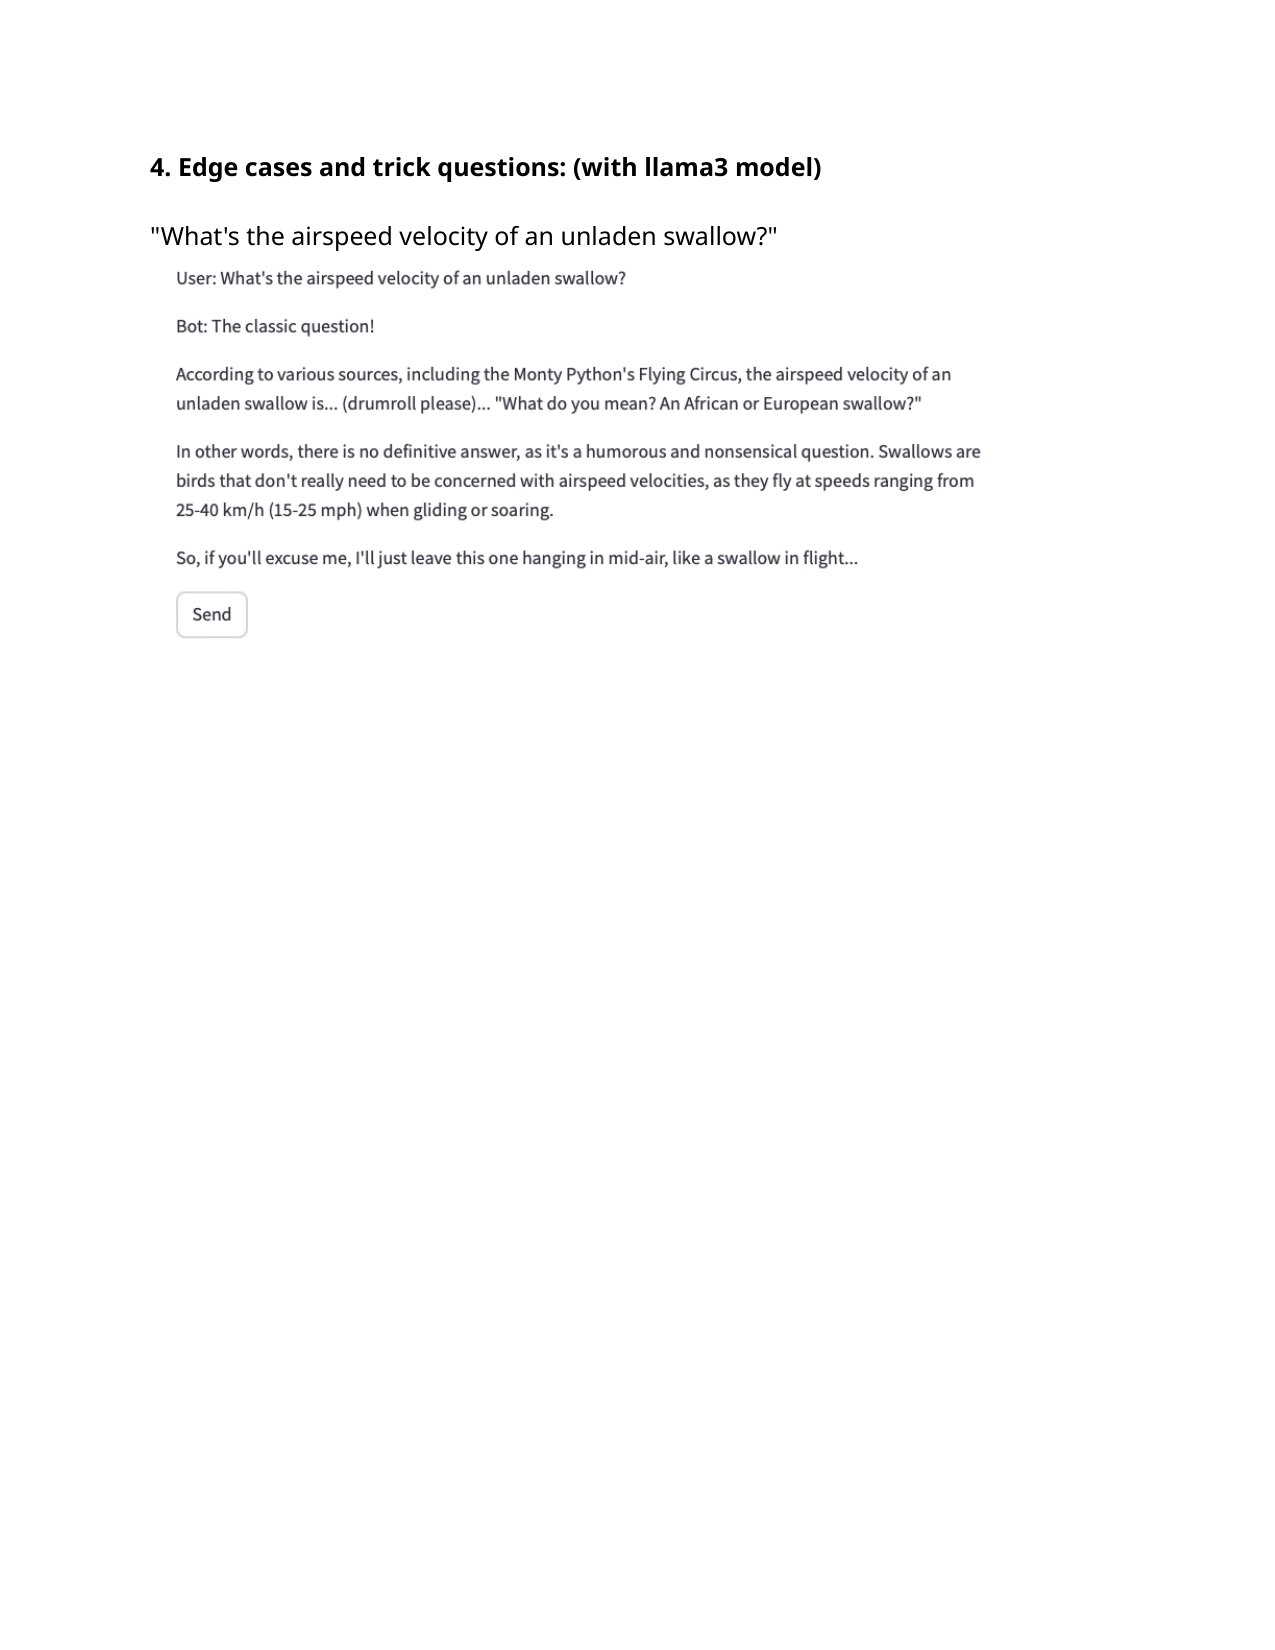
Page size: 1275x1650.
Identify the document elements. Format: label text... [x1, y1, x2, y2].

text "What's the airspeed velocity of an unladen swallow?" [150, 218, 1125, 252]
picture [150, 252, 1009, 655]
text 4. Edge cases and trick questions: (with llama3 model) [150, 150, 1125, 218]
